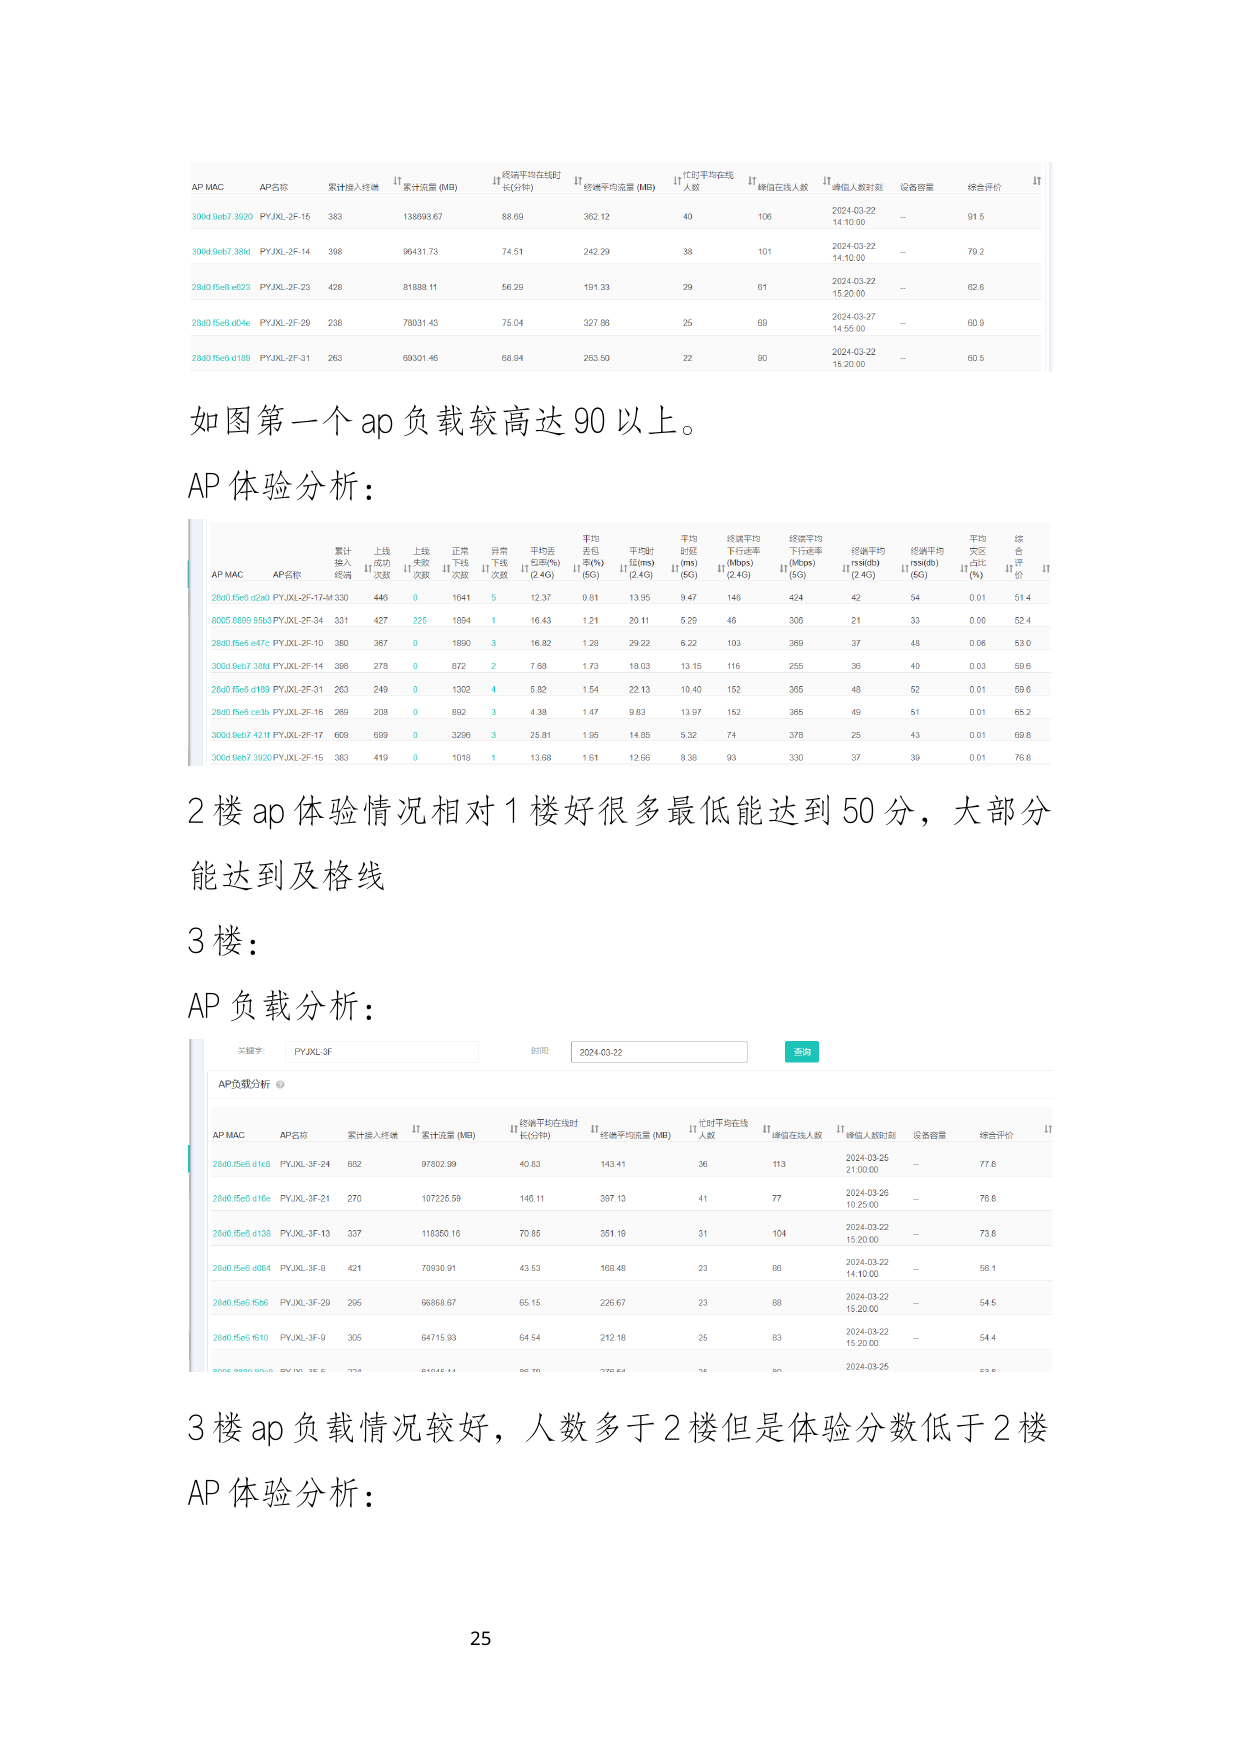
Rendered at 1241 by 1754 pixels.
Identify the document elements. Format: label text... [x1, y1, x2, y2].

text 3楼： [187, 909, 1053, 974]
picture [187, 1039, 1053, 1372]
text AP负载分析： [187, 974, 1053, 1039]
text 2楼ap体验情况相对1楼好很多最低能达到50分，大部分能达到及格线 [187, 779, 1053, 909]
picture [187, 519, 1053, 766]
text 如图第一个ap负载较高达90以上。 [187, 389, 1053, 454]
text AP体验分析： [187, 454, 1053, 519]
text AP体验分析： [187, 1462, 1053, 1527]
text 3楼ap负载情况较好，人数多于2楼但是体验分数低于2楼 [187, 1397, 1053, 1462]
picture [187, 162, 1053, 372]
